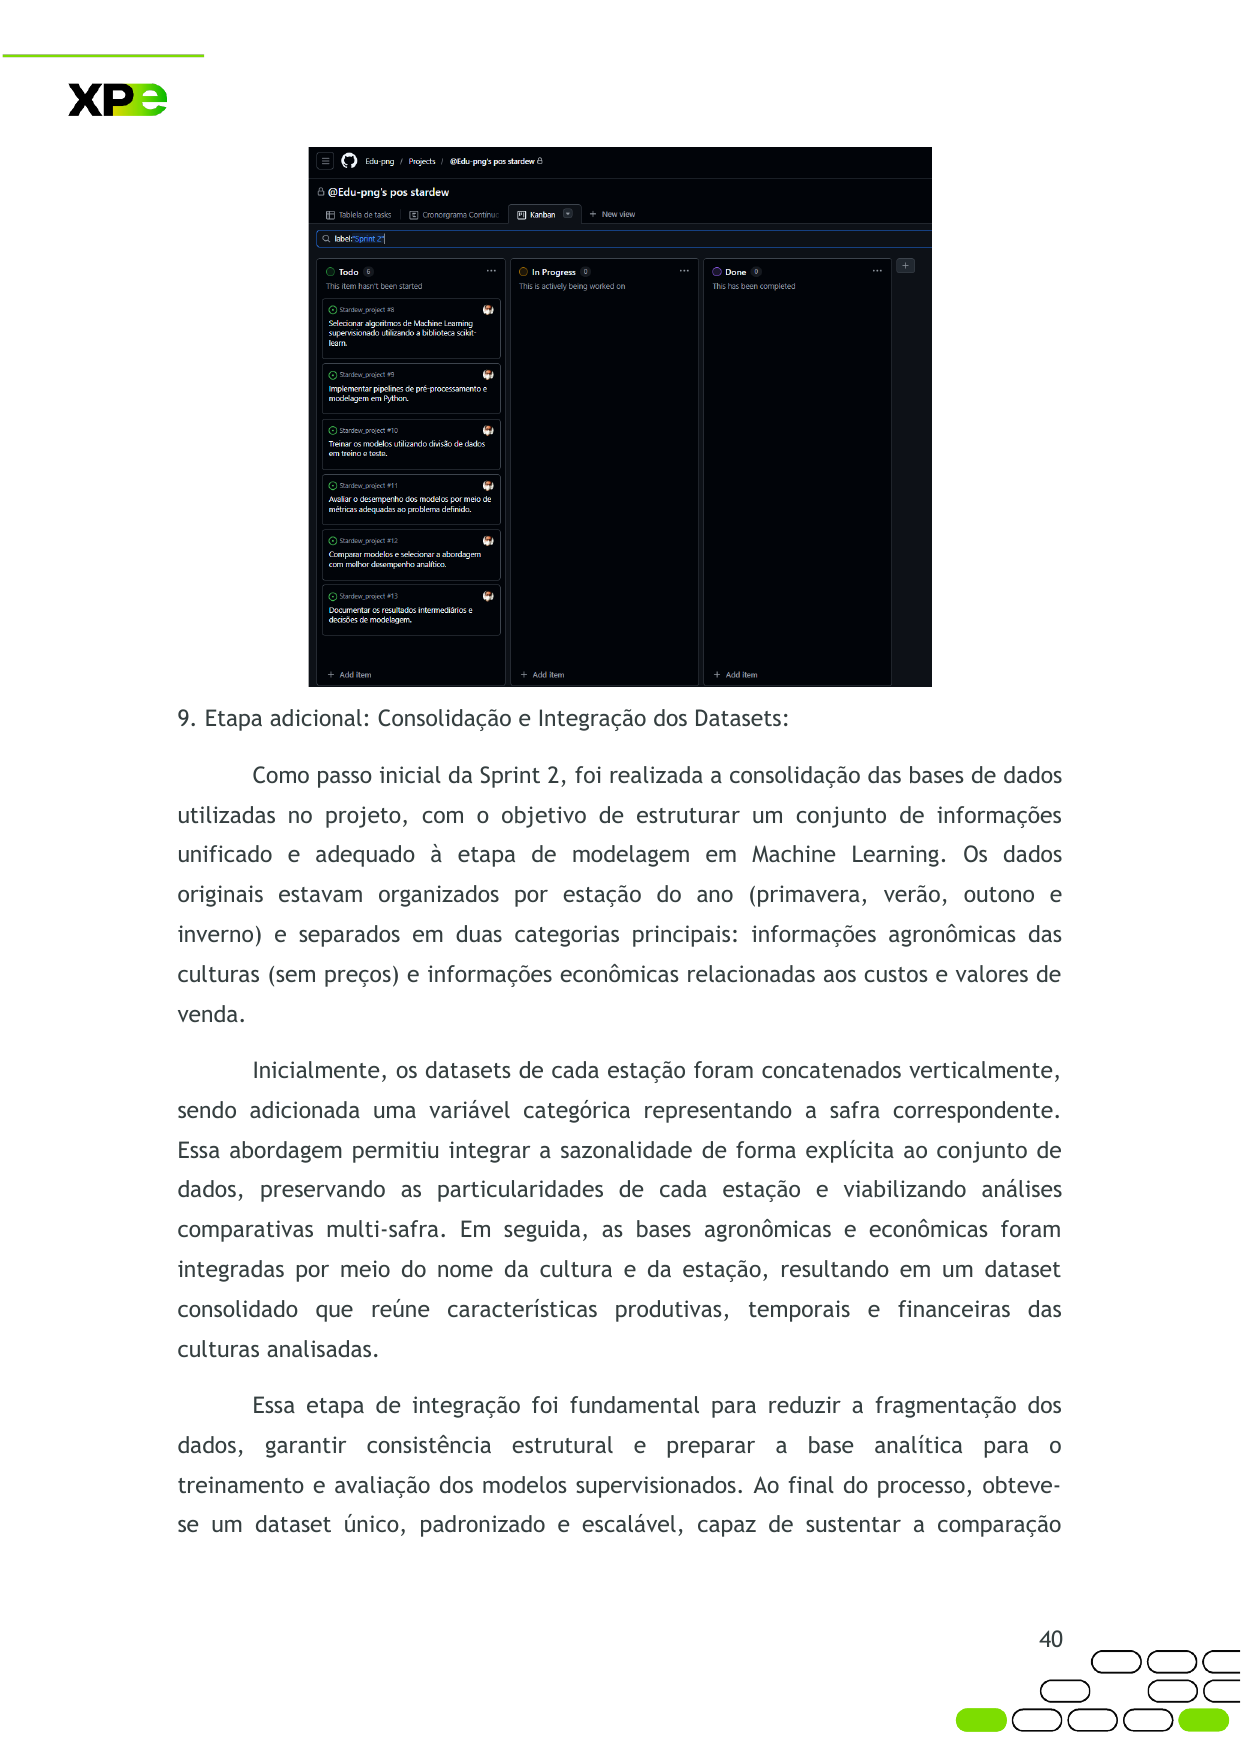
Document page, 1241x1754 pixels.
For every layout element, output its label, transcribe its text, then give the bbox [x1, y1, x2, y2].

picture [955, 1650, 1241, 1732]
text Como passo inicial da Sprint 2, foi realizada a consolidação das bases de dados utilizadas no projeto, com o objetivo de estruturar um conjunto de informações unificado e adequado à etapa de modelagem em Machine Learning. Os dados originais estavam organizados por estação do ano (primavera, verão, outono e inverno) e separados em duas categorias principais: informações agronômicas das culturas (sem preços) e informações econômicas relacionadas aos custos e valores de venda. [177, 762, 1063, 1027]
picture [2, 51, 205, 148]
picture [308, 147, 932, 687]
text Inicialmente, os datasets de cada estação foram concatenados verticalmente, sendo adicionada uma variável categórica representando a safra correspondente. Essa abordagem permitiu integrar a sazonalidade de forma explícita ao conjunto de dados, preservando as particularidades de cada estação e viabilizando análises comparativas multi-safra. Em seguida, as bases agronômicas e econômicas foram integradas por meio do nome da cultura e da estação, resultando em um dataset consolidado que reúne características produtivas, temporais e financeiras das culturas analisadas. [177, 1057, 1063, 1362]
text 9. Etapa adicional: Consolidação e Integração dos Datasets: [177, 705, 1063, 732]
